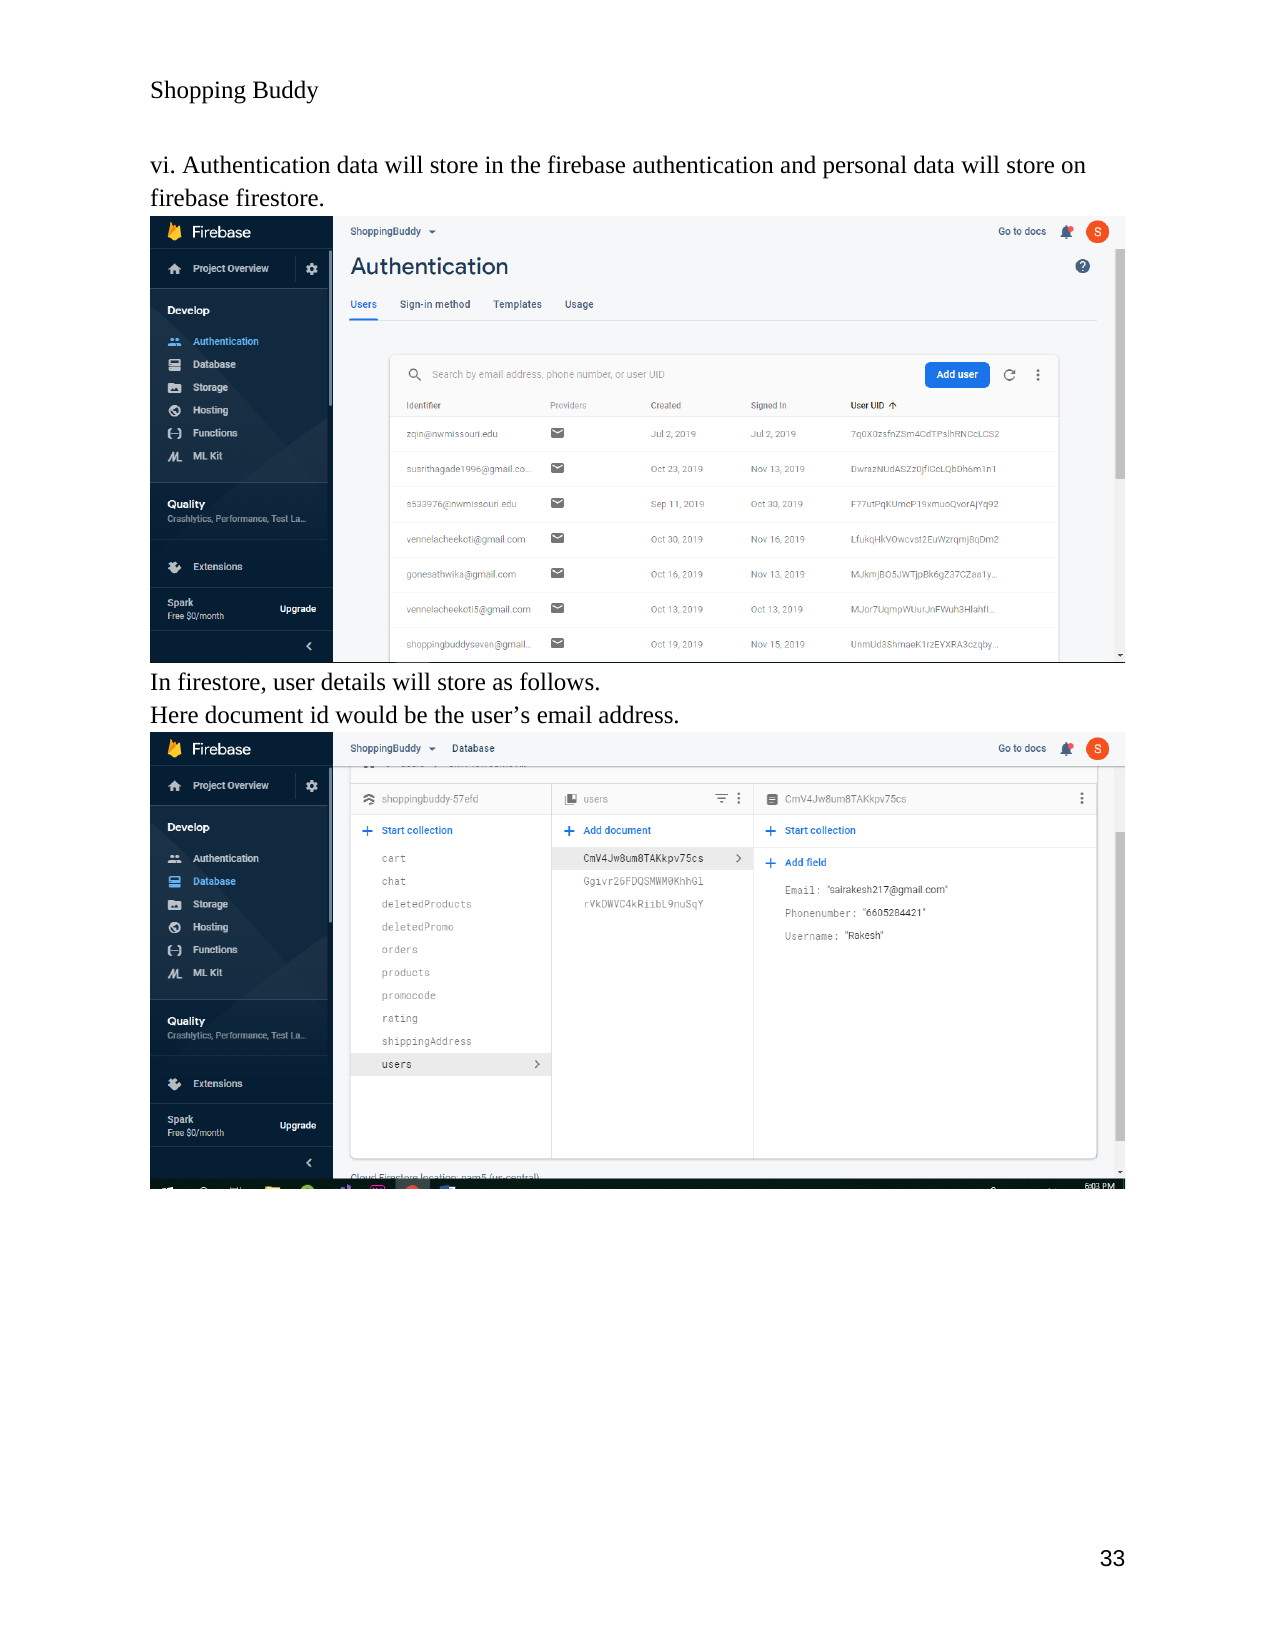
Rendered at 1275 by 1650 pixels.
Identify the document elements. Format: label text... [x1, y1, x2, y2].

picture [150, 732, 1125, 1189]
text Here document id would be the user’s email address. [150, 700, 1125, 728]
text vi. Authentication data will store in the firebase authentication and personal data will store on firebase firestore. [150, 150, 1125, 212]
text In firestore, user details will store as follows. [150, 667, 1125, 695]
picture [150, 216, 1125, 663]
